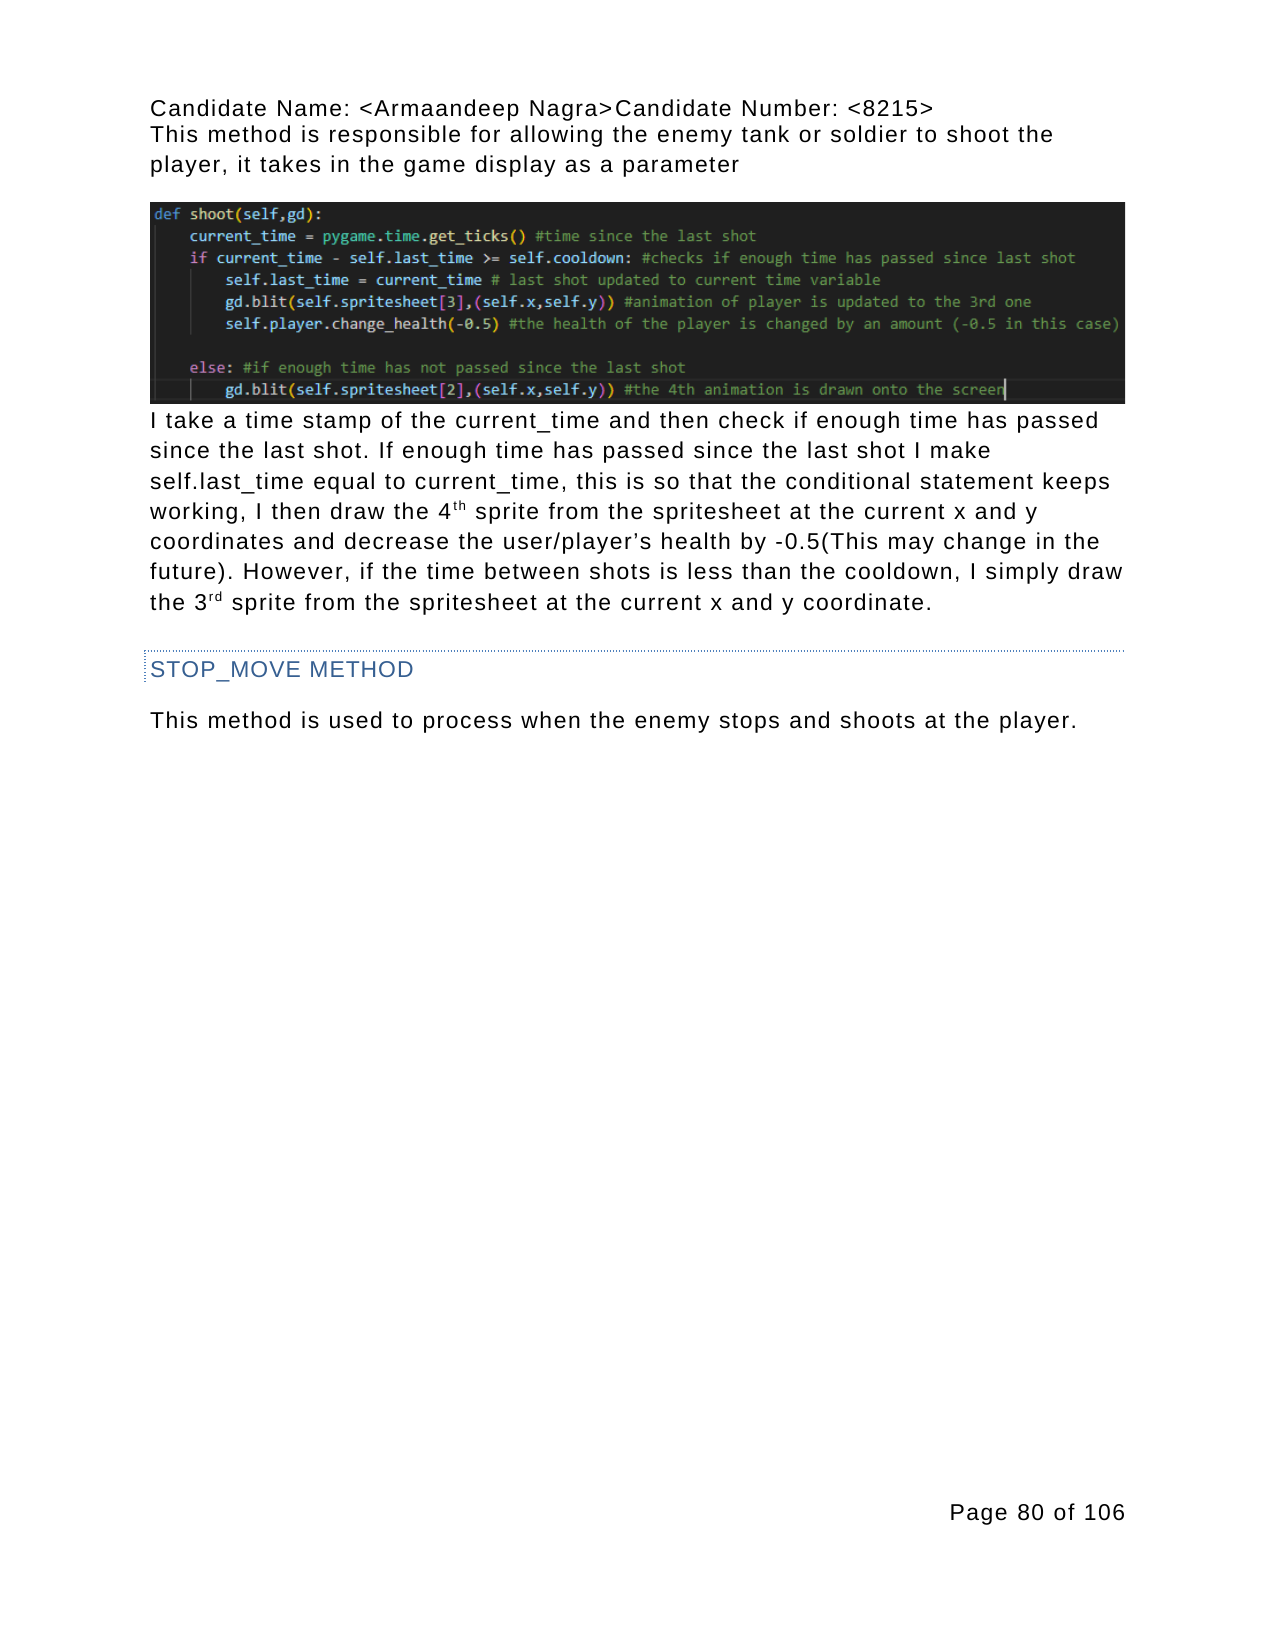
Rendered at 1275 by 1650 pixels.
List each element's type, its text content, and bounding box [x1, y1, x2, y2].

subtitle Stop_Move Method [144, 650, 1125, 682]
text This method is responsible for allowing the enemy tank or soldier to shoot the player, it takes in the game display as a parameter [150, 121, 1125, 177]
picture [150, 202, 1125, 404]
text This method is used to process when the enemy stops and shoots at the player. [150, 707, 1125, 733]
text I take a time stamp of the current_time and then check if enough time has passed since the last shot. If enough time has passed since the last shot I make self.last_time equal to current_time, this is so that the conditional statement keeps working, I then draw the 4th sprite from the spritesheet at the current x and y coordinates and decrease the user/player’s health by -0.5(This may change in the future). However, if the time between shots is less than the cooldown, I simply draw the 3rd sprite from the spritesheet at the current x and y coordinate. [150, 404, 1125, 615]
